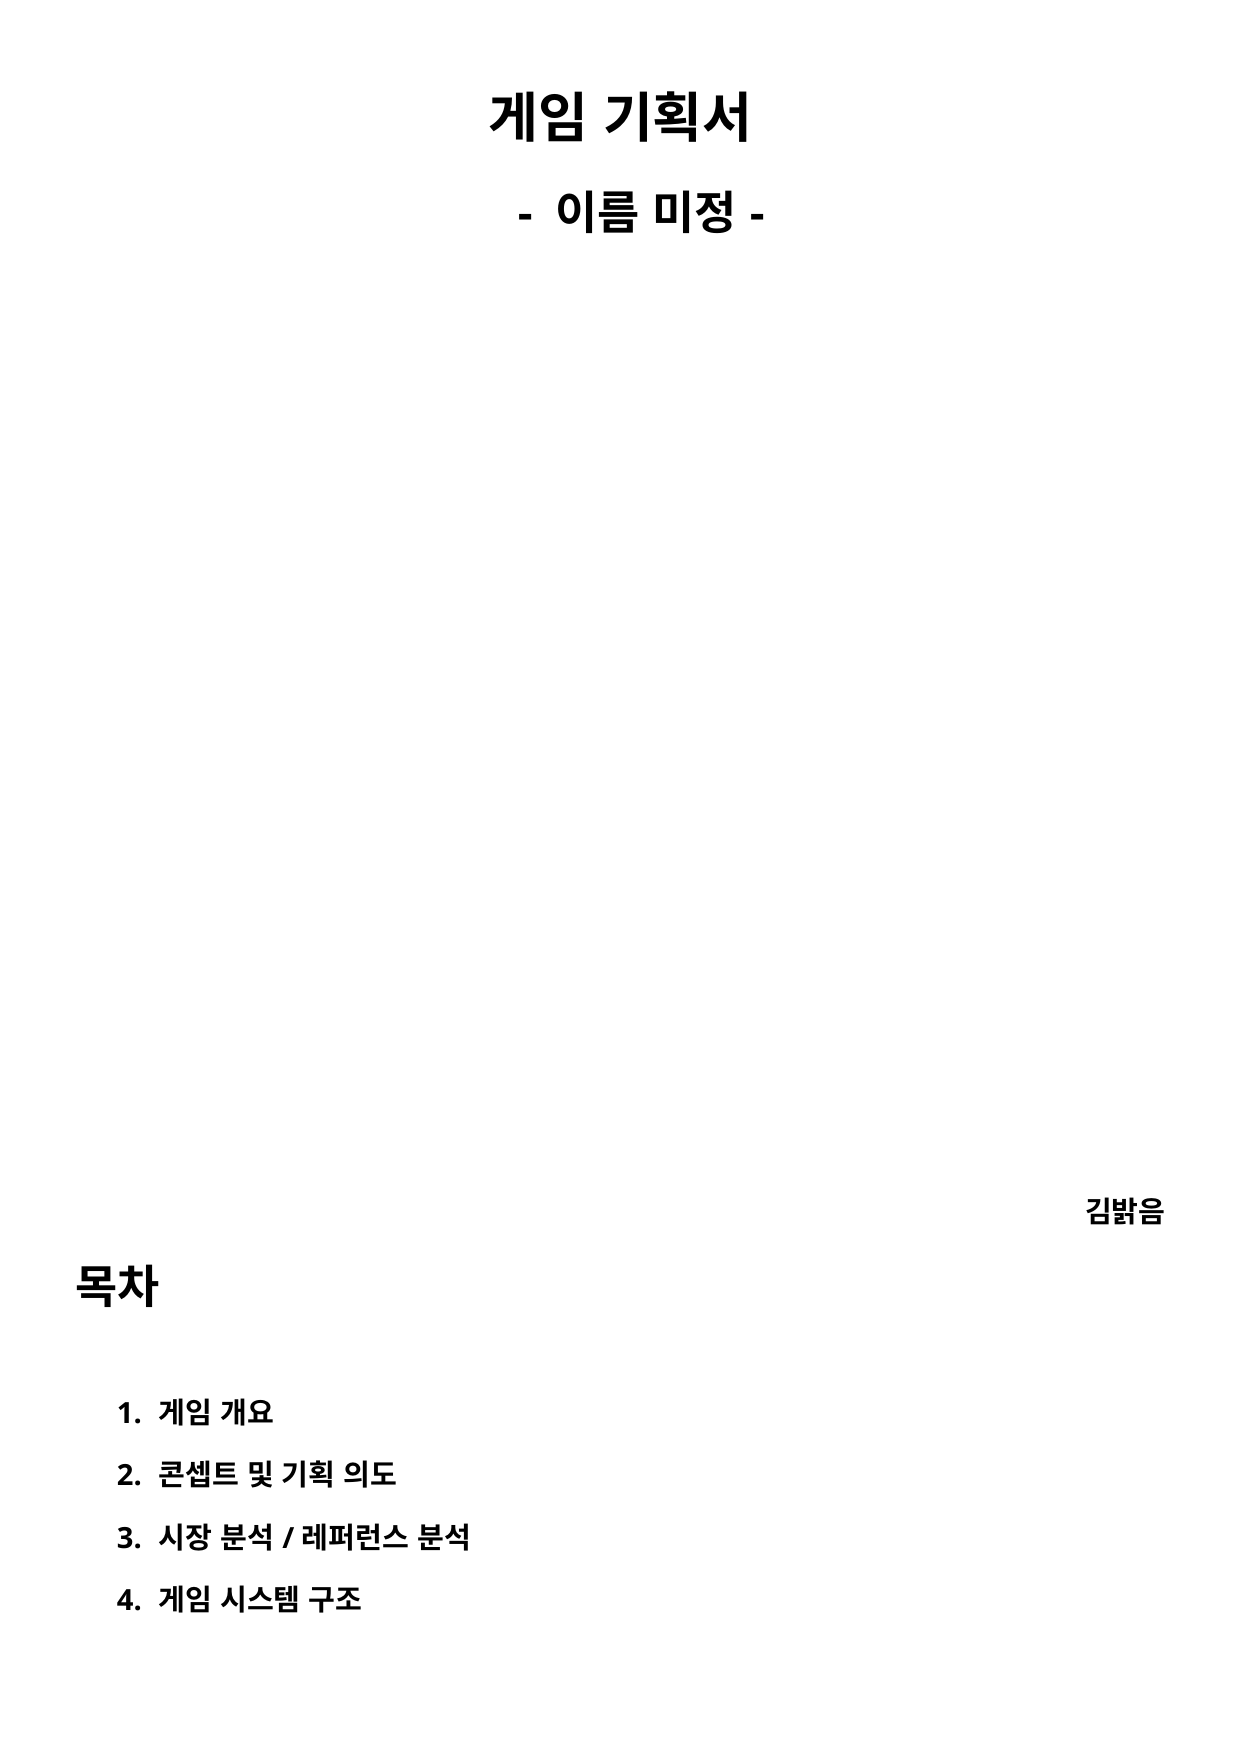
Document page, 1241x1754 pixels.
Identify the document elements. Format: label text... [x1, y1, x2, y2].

text 목차 [75, 1251, 1165, 1317]
list 게임 개요 [117, 1389, 1165, 1432]
text 게임 기획서 [75, 75, 1165, 153]
list 게임 시스템 구조 [117, 1577, 1165, 1619]
list 이름 미정 - [117, 176, 1165, 243]
text 김밝음 [75, 1188, 1165, 1231]
list 시장 분석 / 레퍼런스 분석 [117, 1514, 1165, 1557]
list 콘셉트 및 기획 의도 [117, 1452, 1165, 1494]
